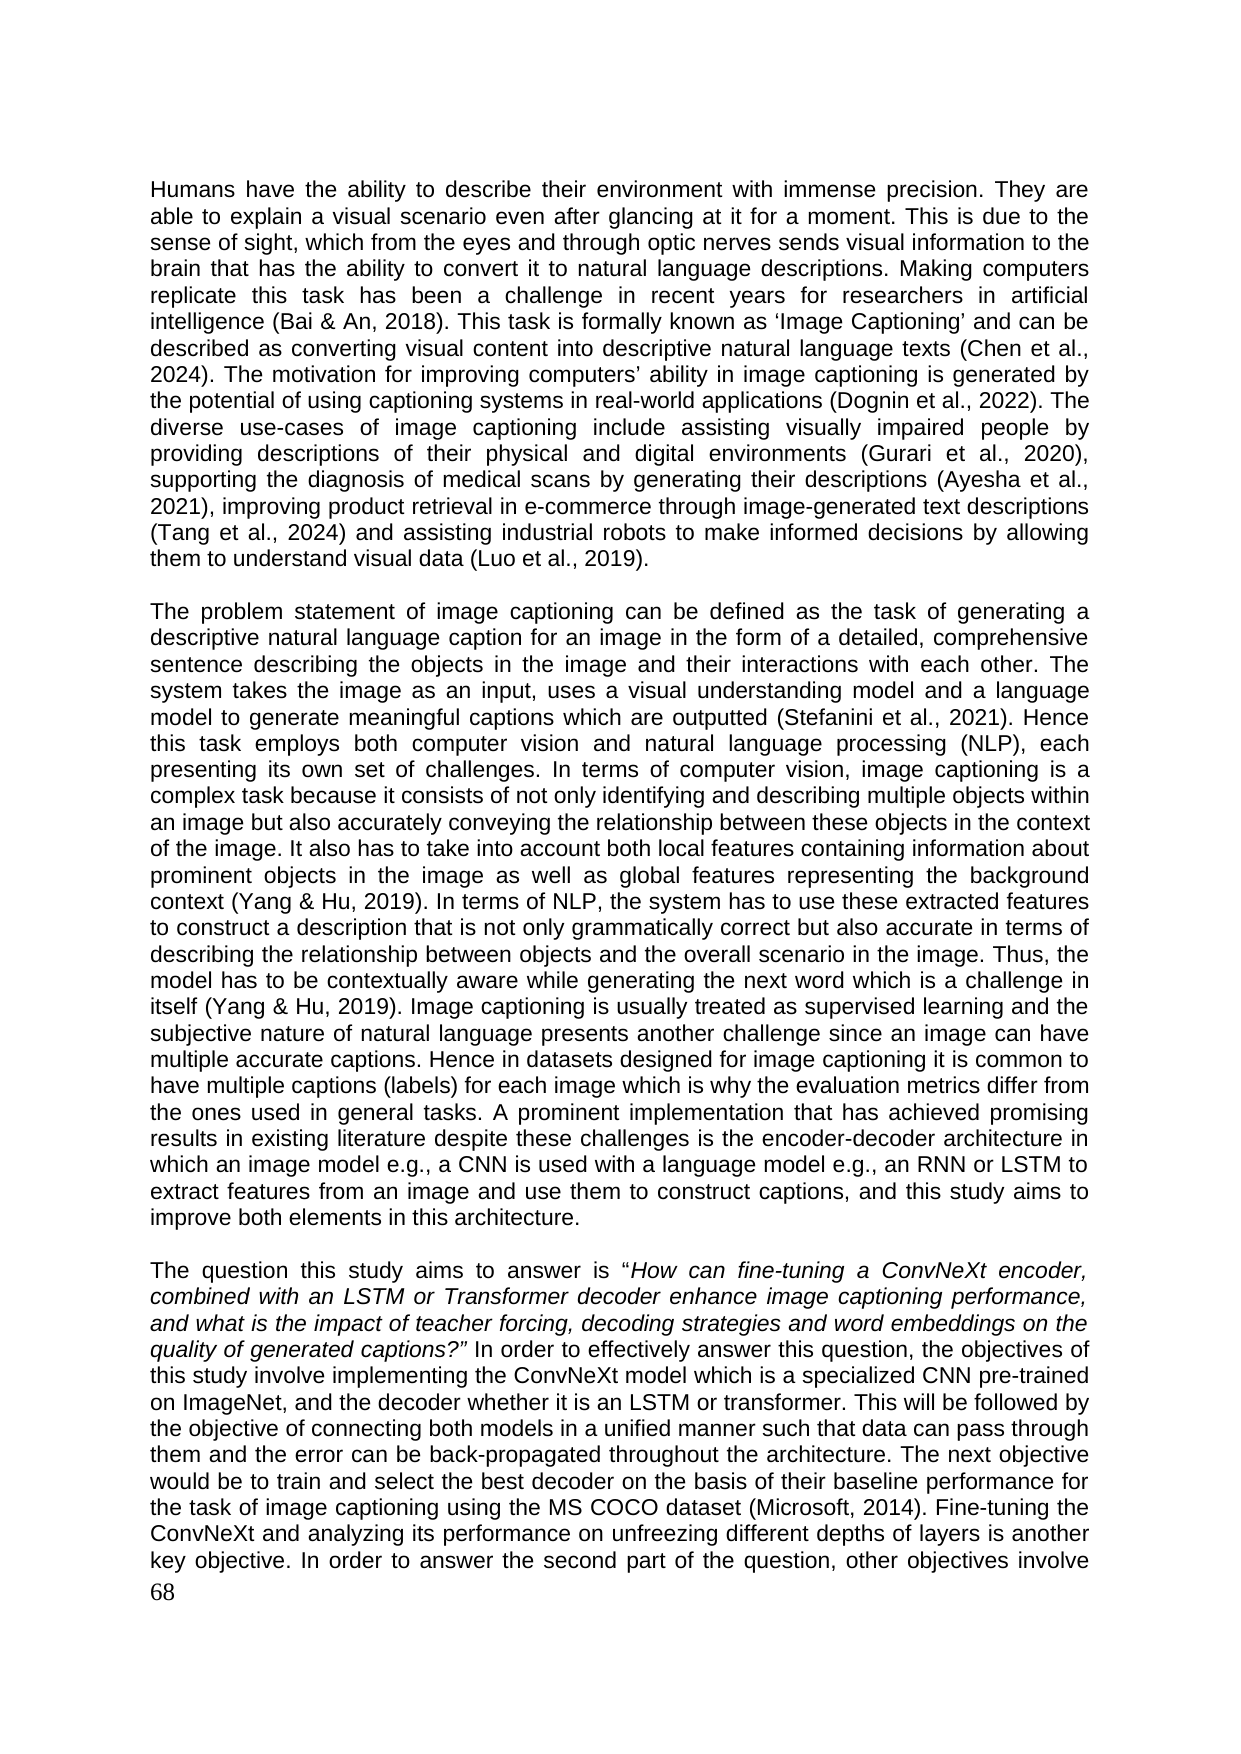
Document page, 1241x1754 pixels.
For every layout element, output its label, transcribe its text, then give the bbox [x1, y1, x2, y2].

text Enhancing Image Captioning using ConvNeXt with LSTM and Transformer Decoders [150, 322, 1090, 399]
text Sajeel Nadeem Alam - 240045404 - MSc Data Science [150, 425, 1090, 452]
text Humans have the ability to describe their environment with immense precision. They are able to explain a visual scenario even after glancing at it for a moment. This is due to the sense of sight, which from the eyes and through optic nerves sends visual information to the brain that has the ability to convert it to natural language descriptions. Making computers replicate this task has been a challenge in recent years for researchers in artificial intelligence (Bai & An, 2018). This task is formally known as ‘Image Captioning’ and can be described as converting visual content into descriptive natural language texts (Chen et al., 2024). The motivation for improving computers’ ability in image captioning is generated by the potential of using captioning systems in real-world applications (Dognin et al., 2022). The diverse use-cases of image captioning include assisting visually impaired people by providing descriptions of their physical and digital environments (Gurari et al., 2020), supporting the diagnosis of medical scans by generating their descriptions (Ayesha et al., 2021), improving product retrieval in e-commerce through image-generated text descriptions (Tang et al., 2024) and assisting industrial robots to make informed decisions by allowing them to understand visual data (Luo et al., 2019). [150, 559, 1090, 955]
subtitle C. Appendix: Project Proposal Document [150, 272, 1090, 305]
text Supervisor: Professor Kevin Ryan [150, 452, 1090, 478]
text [150, 981, 1090, 1561]
text Introduction [150, 504, 1090, 533]
